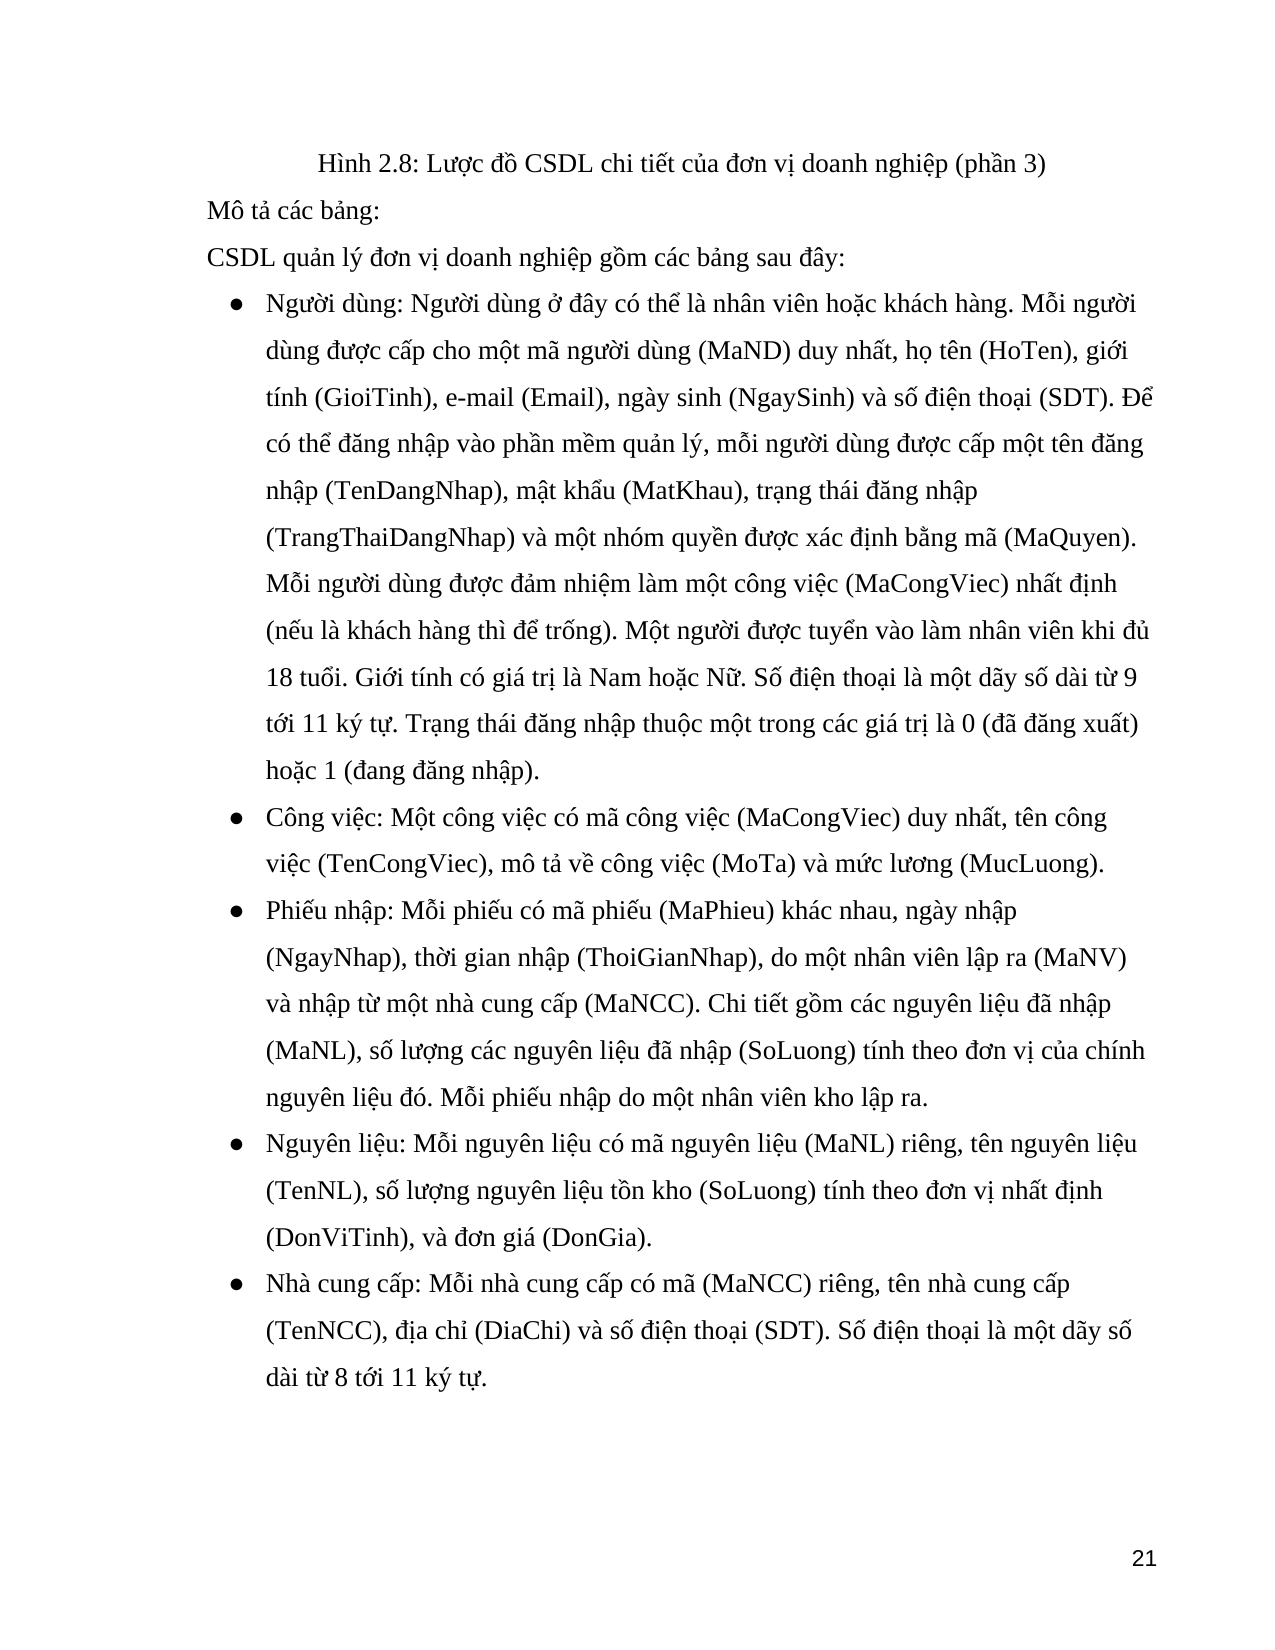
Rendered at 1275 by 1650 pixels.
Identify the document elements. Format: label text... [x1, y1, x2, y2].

list Nguyên liệu: Mỗi nguyên liệu có mã nguyên liệu (MaNL) riêng, tên nguyên liệu (TenNL), số lượng nguyên liệu tồn kho (SoLuong) tính theo đơn vị nhất định (DonViTinh), và đơn giá (DonGia). [228, 1128, 1157, 1252]
text CSDL quản lý đơn vị doanh nghiệp gồm các bảng sau đây: [207, 241, 1157, 272]
list Người dùng: Người dùng ở đây có thể là nhân viên hoặc khách hàng. Mỗi người dùng được cấp cho một mã người dùng (MaND) duy nhất, họ tên (HoTen), giới tính (GioiTinh), e-mail (Email), ngày sinh (NgaySinh) và số điện thoại (SDT). Để có thể đăng nhập vào phần mềm quản lý, mỗi người dùng được cấp một tên đăng nhập (TenDangNhap), mật khẩu (MatKhau), trạng thái đăng nhập (TrangThaiDangNhap) và một nhóm quyền được xác định bằng mã (MaQuyen). Mỗi người dùng được đảm nhiệm làm một công việc (MaCongViec) nhất định (nếu là khách hàng thì để trống). Một người được tuyển vào làm nhân viên khi đủ 18 tuổi. Giới tính có giá trị là Nam hoặc Nữ. Số điện thoại là một dãy số dài từ 9 tới 11 ký tự. Trạng thái đăng nhập thuộc một trong các giá trị là 0 (đã đăng xuất) hoặc 1 (đang đăng nhập). [228, 288, 1157, 785]
list Công việc: Một công việc có mã công việc (MaCongViec) duy nhất, tên công việc (TenCongViec), mô tả về công việc (MoTa) và mức lương (MucLuong). [228, 801, 1157, 879]
list Phiếu nhập: Mỗi phiếu có mã phiếu (MaPhieu) khác nhau, ngày nhập (NgayNhap), thời gian nhập (ThoiGianNhap), do một nhân viên lập ra (MaNV) và nhập từ một nhà cung cấp (MaNCC). Chi tiết gồm các nguyên liệu đã nhập (MaNL), số lượng các nguyên liệu đã nhập (SoLuong) tính theo đơn vị của chính nguyên liệu đó. Mỗi phiếu nhập do một nhân viên kho lập ra. [228, 894, 1157, 1112]
text Mô tả các bảng: [207, 194, 1157, 225]
text Hình 2.8: Lược đồ CSDL chi tiết của đơn vị doanh nghiệp (phần 3) [207, 148, 1157, 179]
list Nhà cung cấp: Mỗi nhà cung cấp có mã (MaNCC) riêng, tên nhà cung cấp (TenNCC), địa chỉ (DiaChi) và số điện thoại (SDT). Số điện thoại là một dãy số dài từ 8 tới 11 ký tự. [228, 1268, 1157, 1392]
